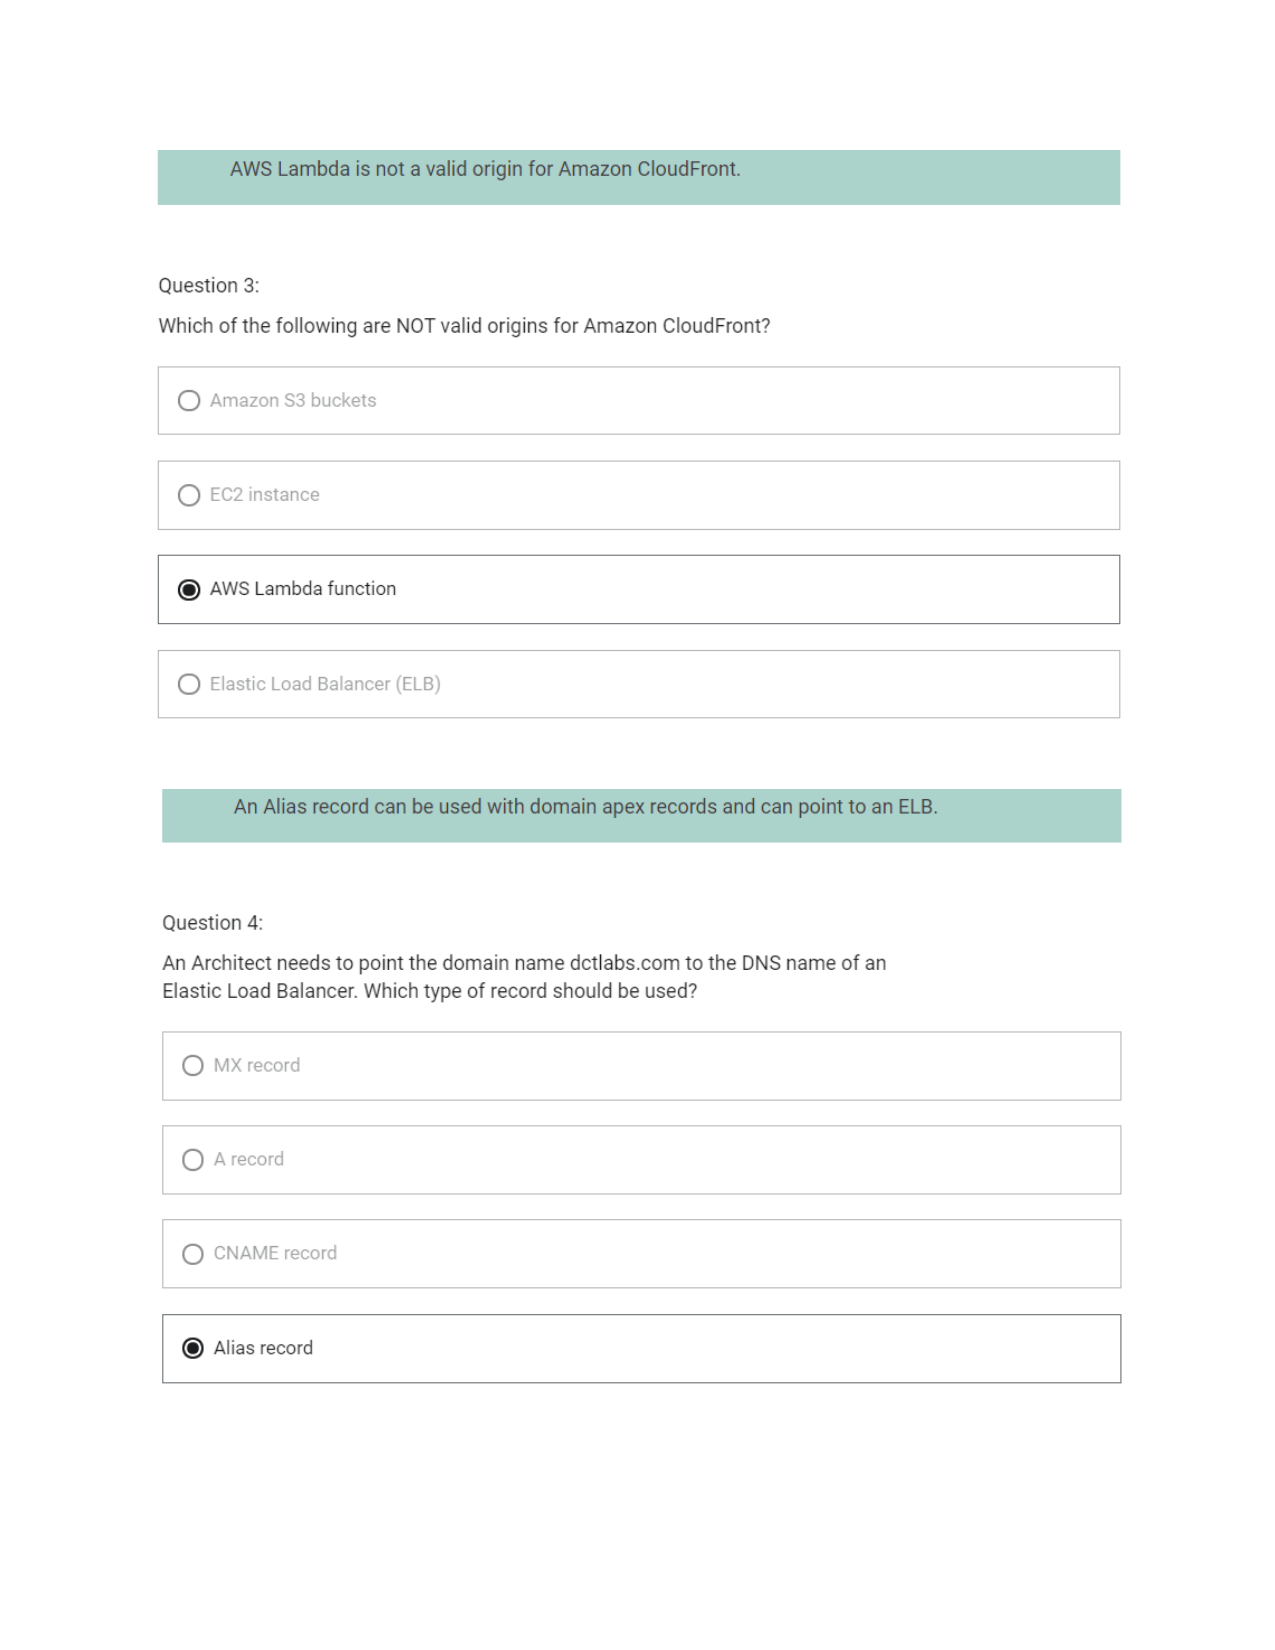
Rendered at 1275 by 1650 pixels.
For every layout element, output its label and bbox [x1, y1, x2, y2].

picture [150, 150, 1125, 724]
picture [150, 789, 1125, 1389]
